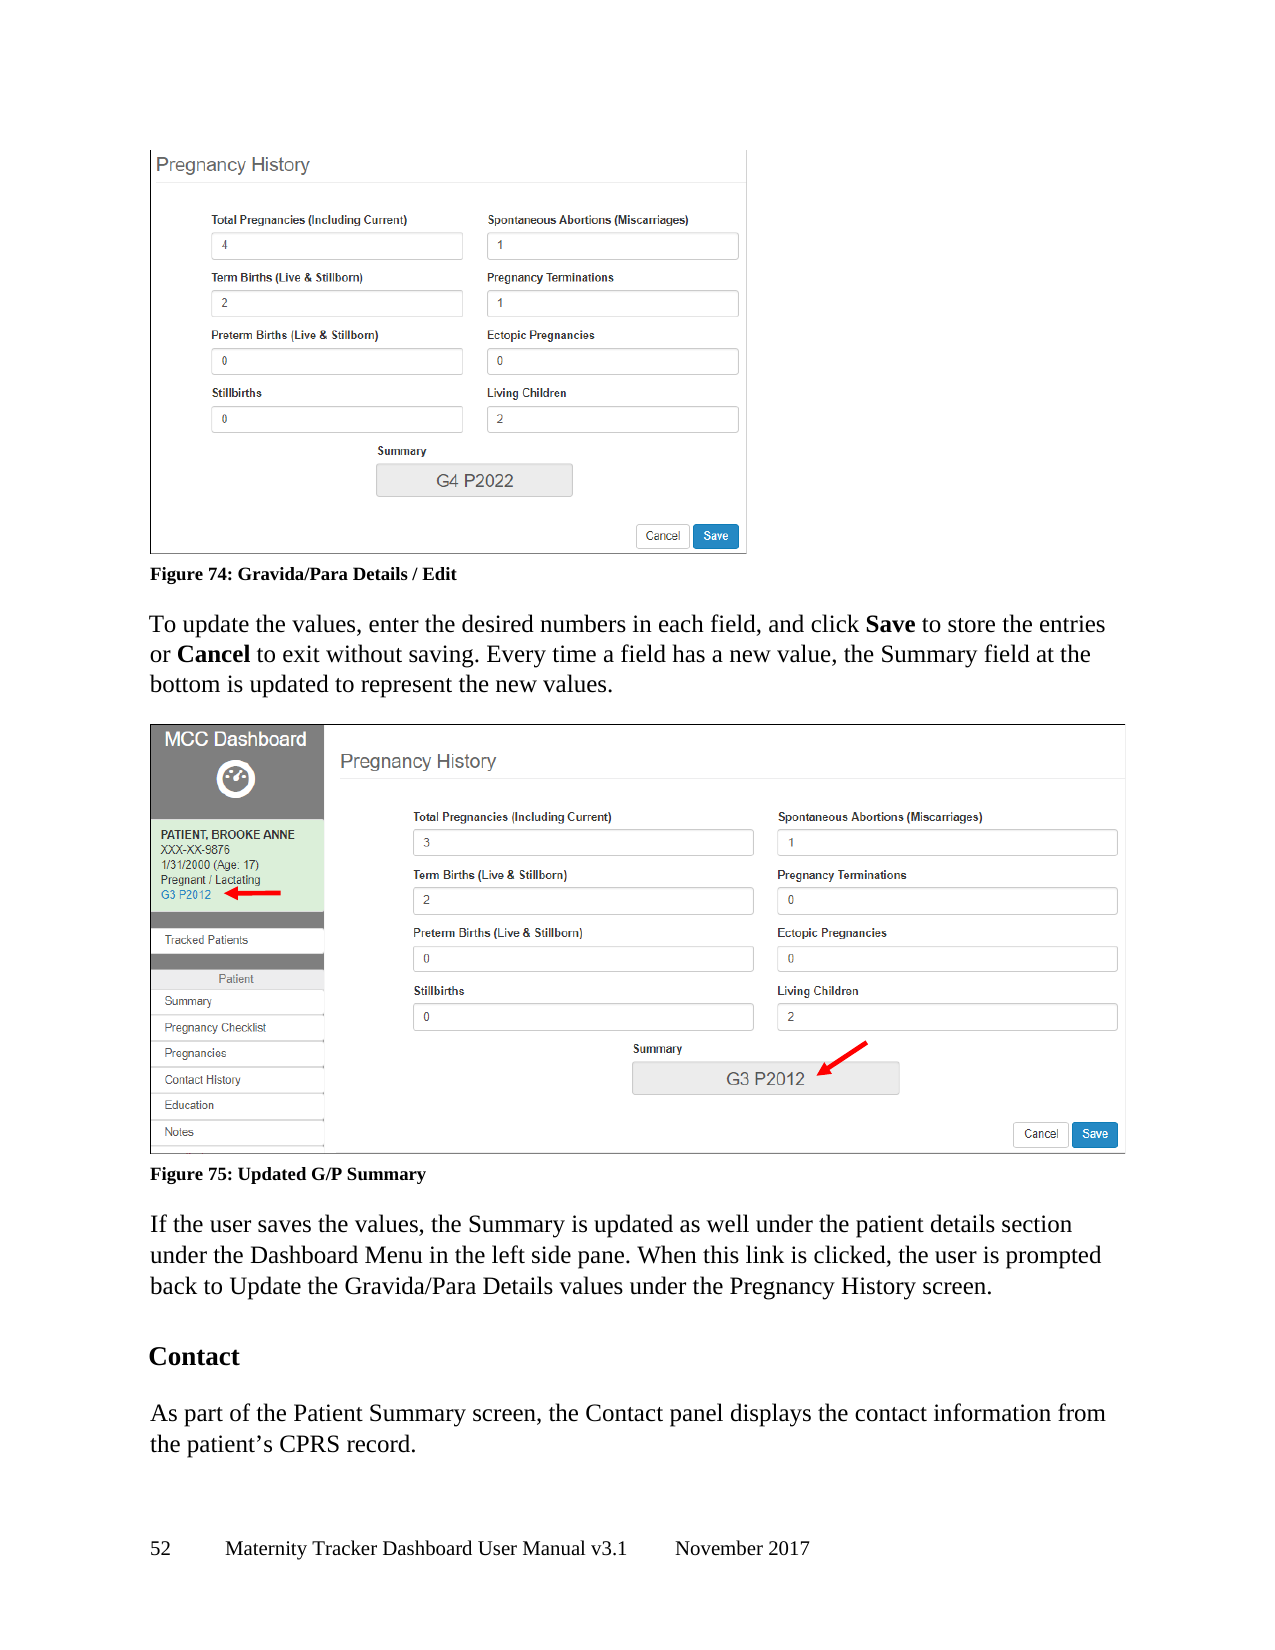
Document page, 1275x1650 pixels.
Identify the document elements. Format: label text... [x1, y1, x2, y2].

text As part of the Patient Summary screen, the Contact panel displays the contact information from the patient’s CPRS record. [150, 1398, 1125, 1458]
picture [150, 724, 1125, 1154]
text To update the values, enter the desired numbers in each field, and click Save to store the entries or Cancel to exit without saving. Every time a field has a new value, the Summary field at the bottom is updated to represent the new values. [148, 609, 1125, 698]
text Figure 75: Updated G/P Summary [150, 1163, 1125, 1184]
subtitle Contact [148, 1340, 1125, 1371]
text Figure 74: Gravida/Para Details / Edit [150, 563, 1125, 584]
text If the user saves the values, the Summary is updated as well under the patient details section under the Dashboard Menu in the left side pane. When this link is clicked, the user is prompted back to Update the Gravida/Para Details values under the Pregnancy History screen. [150, 1209, 1125, 1300]
picture [150, 150, 747, 554]
